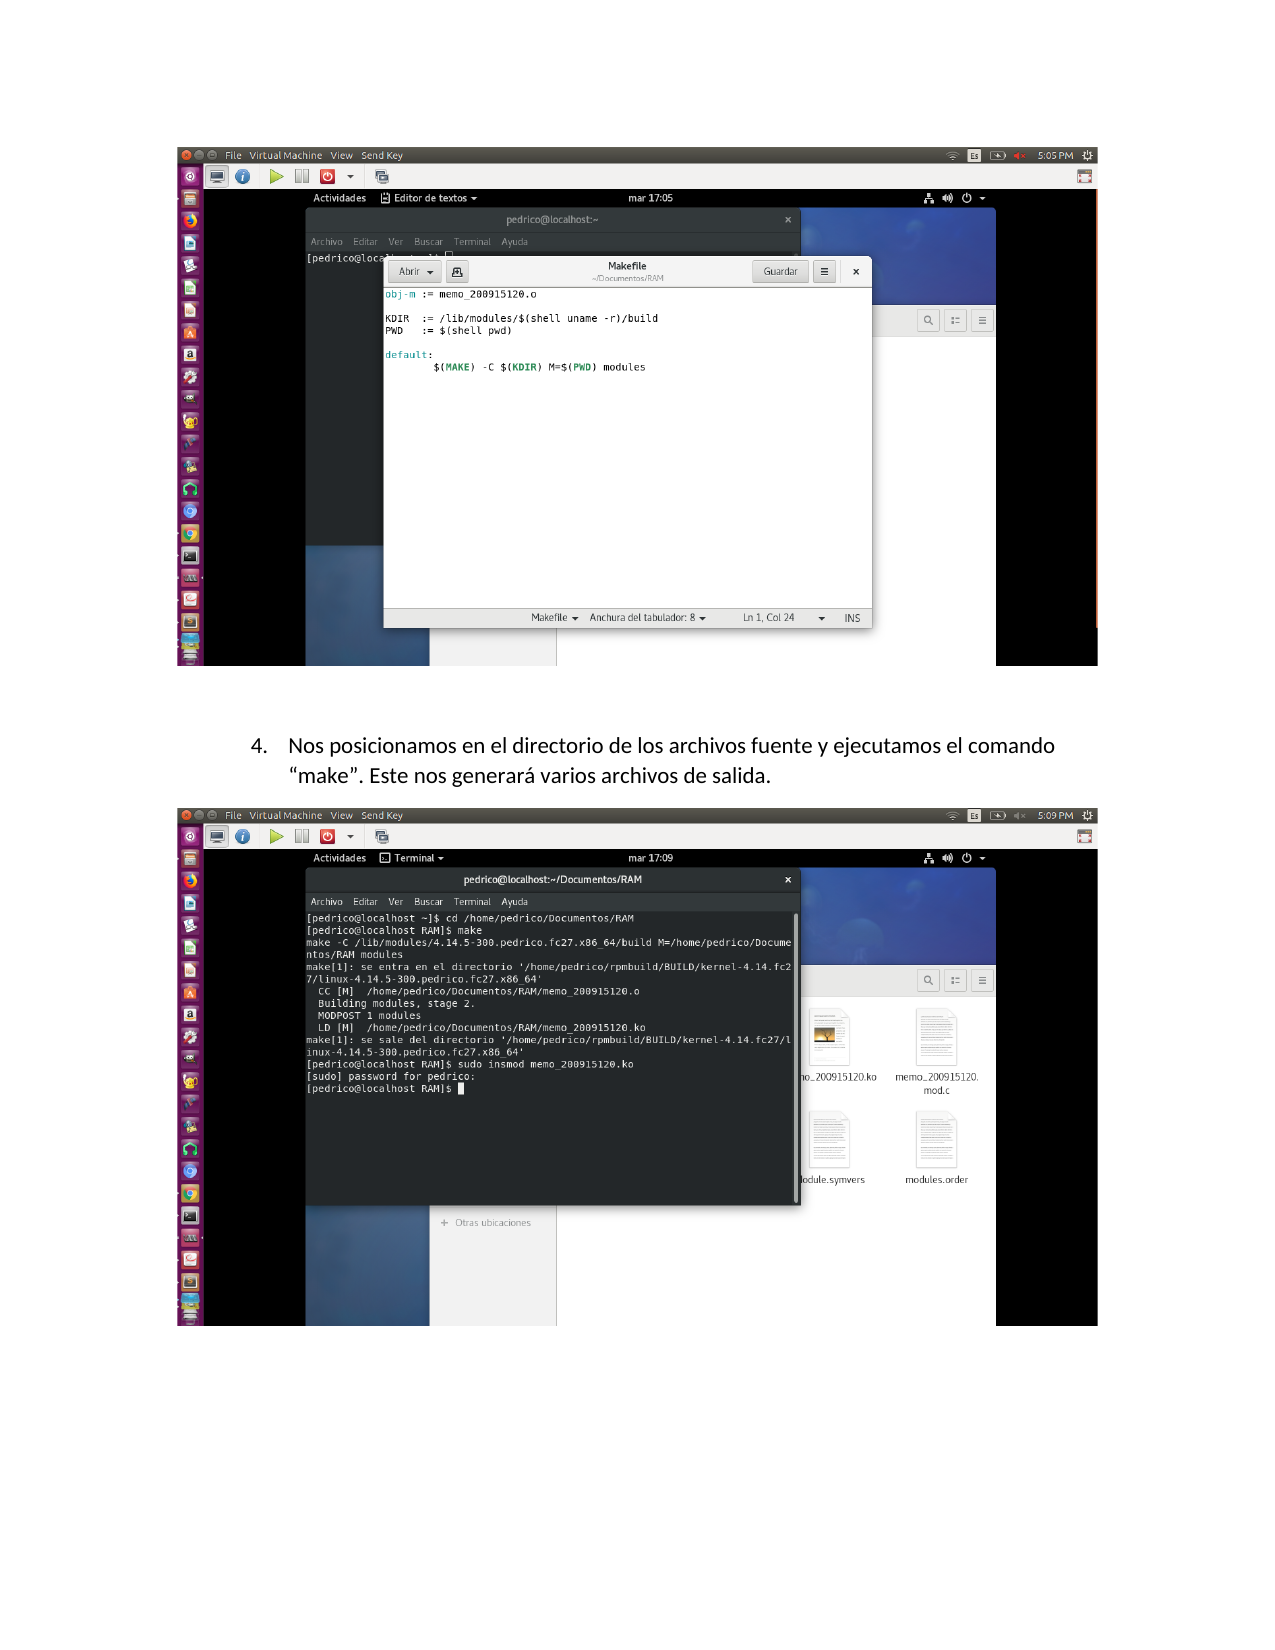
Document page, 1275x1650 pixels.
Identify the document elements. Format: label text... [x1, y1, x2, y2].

list Nos posicionamos en el directorio de los archivos fuente y ejecutamos el comando “make”. Este nos generará varios archivos de salida. [251, 731, 1098, 789]
picture [177, 147, 1098, 666]
picture [177, 808, 1098, 1326]
